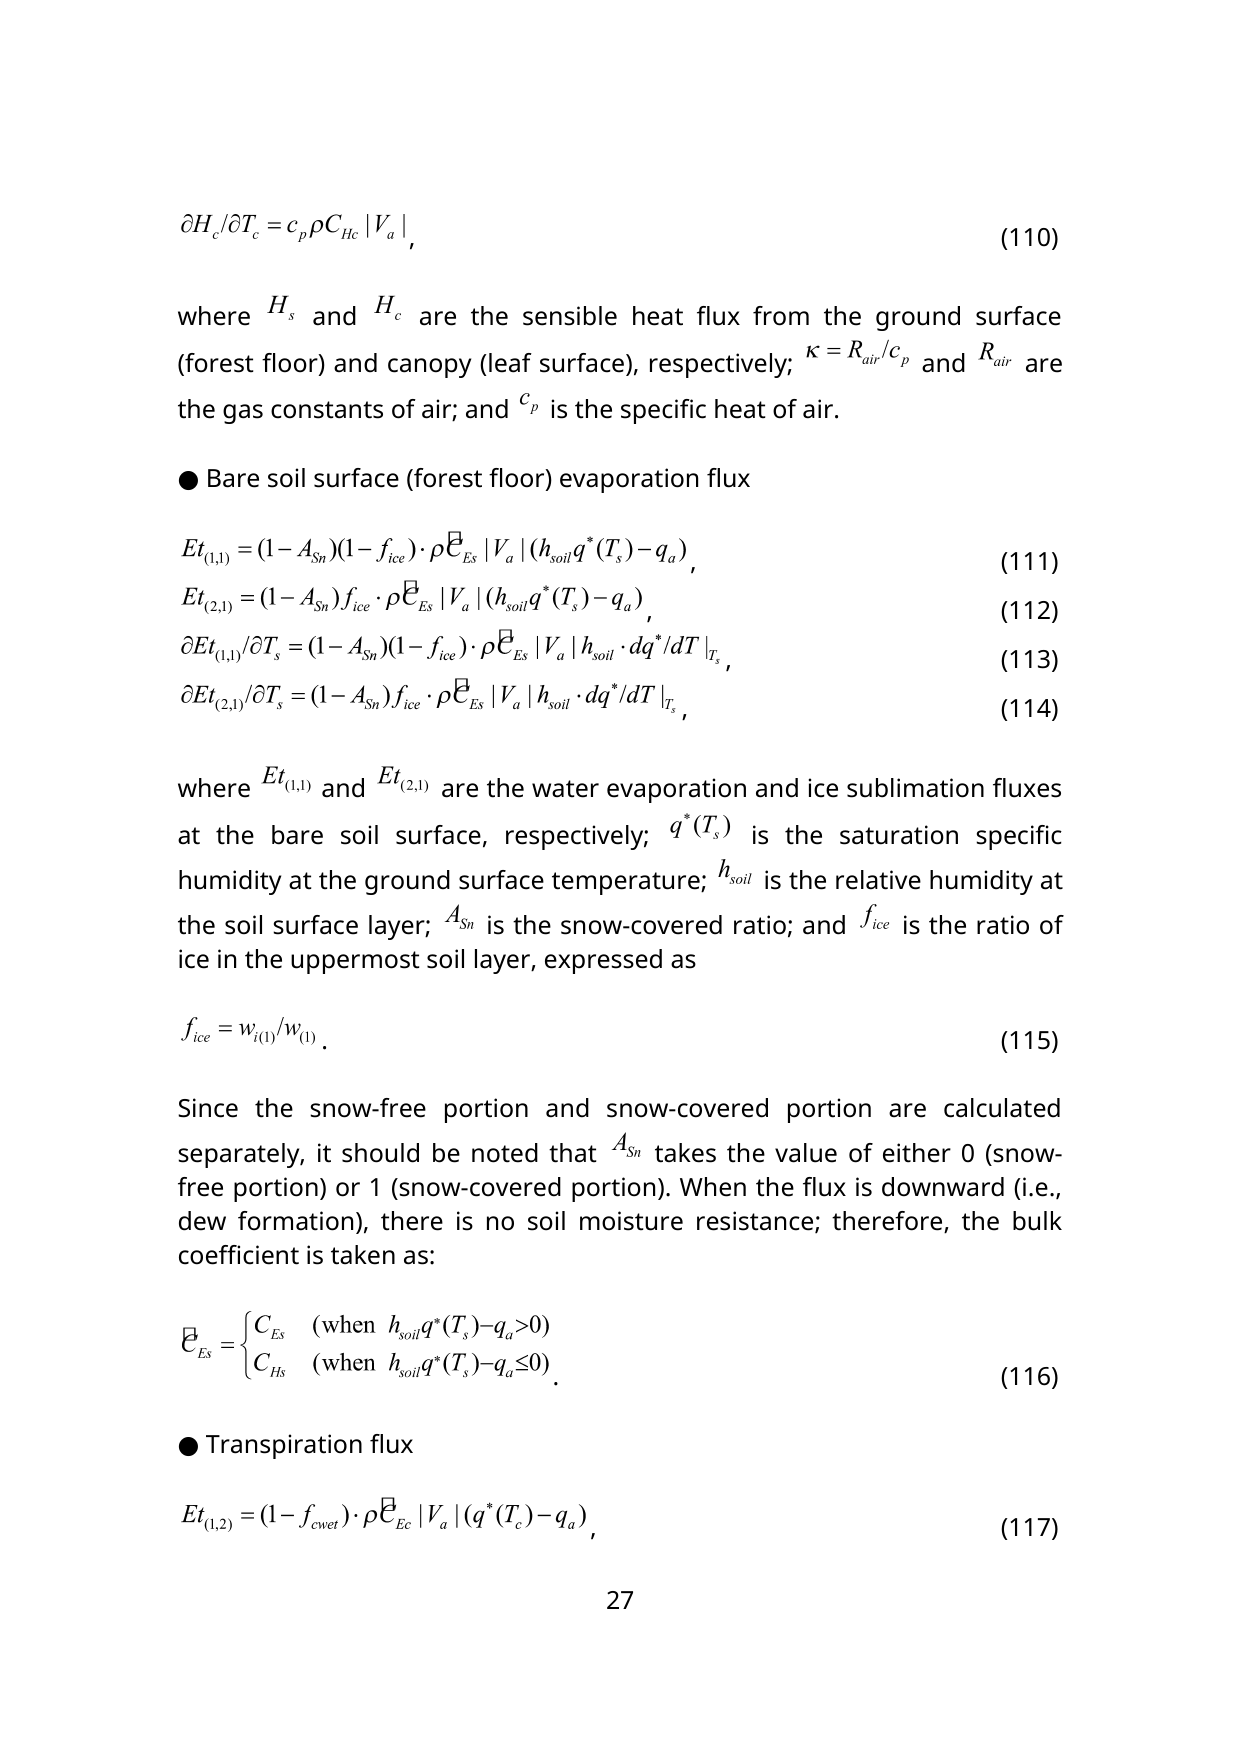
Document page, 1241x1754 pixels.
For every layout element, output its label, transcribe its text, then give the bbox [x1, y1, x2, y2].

picture [177, 206, 409, 247]
text where and are the water evaporation and ice sublimation fluxes at the bare soil surface, respectively; is the saturation specific humidity at the ground surface temperature; is the relative humidity at the soil surface layer; is the snow-covered ratio; and is the ratio of ice in the uppermost soil layer, expressed as [177, 758, 1063, 976]
text , (110) [177, 207, 1063, 254]
picture [714, 852, 757, 890]
picture [856, 896, 894, 935]
picture [370, 287, 406, 326]
picture [666, 805, 736, 845]
text where and are the sensible heat flux from the ground surface (forest floor) and canopy (leaf surface), respectively; and are the gas constants of air; and is the specific heat of air. [177, 288, 1063, 426]
text ● Transpiration flux [177, 1426, 1063, 1460]
text Since the snow-free portion and snow-covered portion are calculated separately, it should be noted that takes the value of either 0 (snow-free portion) or 1 (snow-covered portion). When the flux is downward (i.e., dew formation), there is no soil moisture resistance; therefore, the bulk coefficient is taken as: [177, 1091, 1063, 1272]
text ● Bare soil surface (forest floor) evaporation flux [177, 460, 1063, 494]
picture [263, 287, 300, 326]
picture [257, 758, 315, 798]
picture [177, 1494, 590, 1537]
picture [177, 626, 725, 668]
picture [177, 528, 690, 571]
text . (115) [177, 1010, 1063, 1057]
picture [440, 896, 478, 935]
picture [516, 379, 544, 419]
picture [974, 334, 1017, 372]
picture [177, 675, 682, 717]
picture [607, 1124, 645, 1163]
picture [802, 332, 913, 372]
picture [177, 577, 646, 619]
picture [177, 1305, 553, 1385]
picture [373, 758, 434, 798]
picture [177, 1009, 321, 1050]
